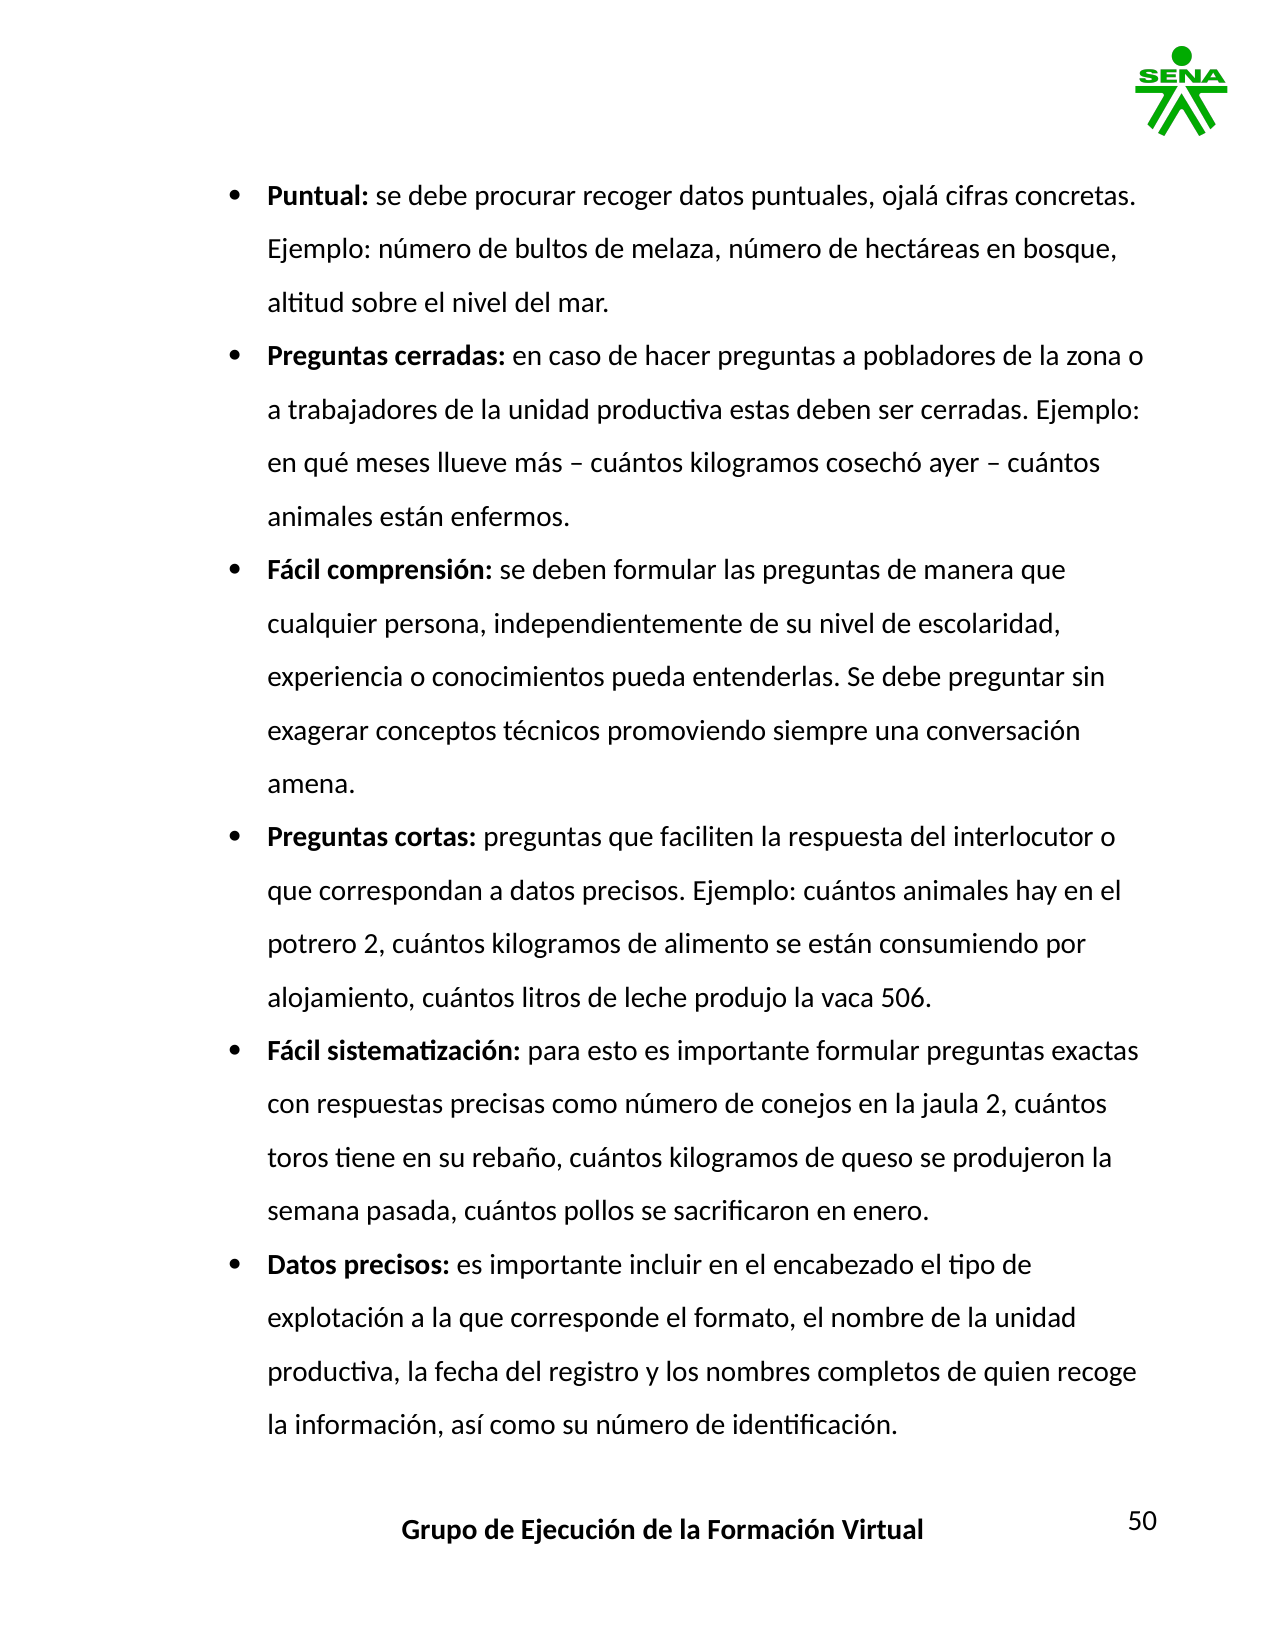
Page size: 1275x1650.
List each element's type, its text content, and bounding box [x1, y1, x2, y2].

list Fácil comprensión: se deben formular las preguntas de manera que cualquier persona, independientemente de su nivel de escolaridad, experiencia o conocimientos pueda entenderlas. Se debe preguntar sin exagerar conceptos técnicos promoviendo siempre una conversación amena. [229, 551, 1157, 801]
list Fácil sistematización: para esto es importante formular preguntas exactas con respuestas precisas como número de conejos en la jaula 2, cuántos toros tiene en su rebaño, cuántos kilogramos de queso se produjeron la semana pasada, cuántos pollos se sacrificaron en enero. [229, 1032, 1157, 1228]
list Preguntas cerradas: en caso de hacer preguntas a pobladores de la zona o a trabajadores de la unidad productiva estas deben ser cerradas. Ejemplo: en qué meses llueve más – cuántos kilogramos cosechó ayer – cuántos animales están enfermos. [229, 337, 1157, 533]
list Datos precisos: es importante incluir en el encabezado el tipo de explotación a la que corresponde el formato, el nombre de la unidad productiva, la fecha del registro y los nombres completos de quien recoge la información, así como su número de identificación. [229, 1246, 1157, 1442]
list Preguntas cortas: preguntas que faciliten la respuesta del interlocutor o que correspondan a datos precisos. Ejemplo: cuántos animales hay en el potrero 2, cuántos kilogramos de alimento se están consumiendo por alojamiento, cuántos litros de leche produjo la vaca 506. [229, 818, 1157, 1014]
list Puntual: se debe procurar recoger datos puntuales, ojalá cifras concretas. Ejemplo: número de bultos de melaza, número de hectáreas en bosque, altitud sobre el nivel del mar. [229, 177, 1157, 320]
picture [1135, 46, 1228, 136]
